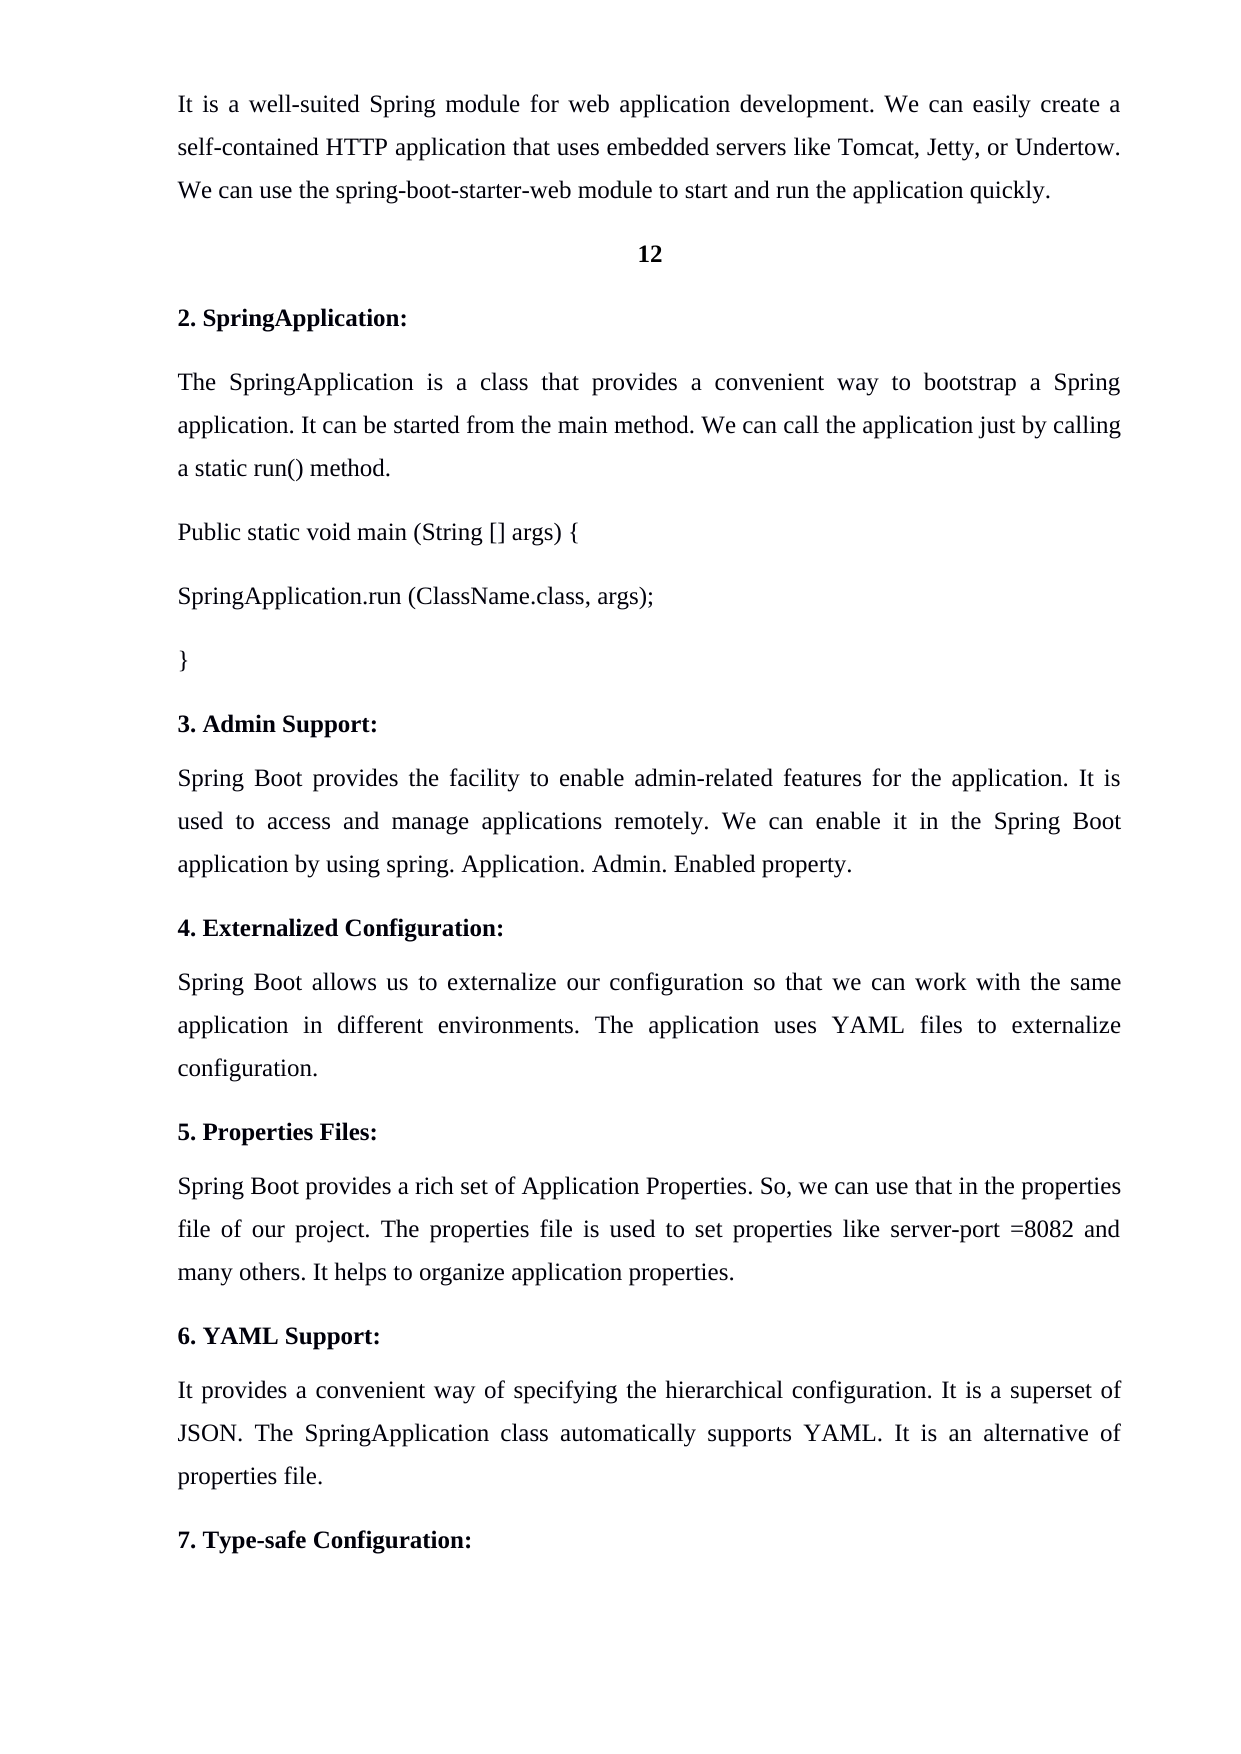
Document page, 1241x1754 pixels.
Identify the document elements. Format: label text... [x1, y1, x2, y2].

text 5. Properties Files: [177, 1117, 1122, 1146]
text } [177, 645, 1122, 674]
text The SpringApplication is a class that provides a convenient way to bootstrap a Spring application. It can be started from the main method. We can call the application just by calling a static run() method. [177, 367, 1122, 482]
text 4. Externalized Configuration: [177, 913, 1122, 942]
text 12 [177, 239, 1122, 268]
text It provides a convenient way of specifying the hierarchical configuration. It is a superset of JSON. The SpringApplication class automatically supports YAML. It is an alternative of properties file. [177, 1375, 1122, 1490]
text 3. Admin Support: [177, 709, 1122, 738]
text 7. Type-safe Configuration: [177, 1525, 1122, 1554]
text It is a well-suited Spring module for web application development. We can easily create a self-contained HTTP application that uses embedded servers like Tomcat, Jetty, or Undertow. We can use the spring-boot-starter-web module to start and run the application quickly. [177, 89, 1122, 204]
text SpringApplication.run (ClassName.class, args); [177, 581, 1122, 610]
text 6. YAML Support: [177, 1321, 1122, 1350]
text Spring Boot allows us to externalize our configuration so that we can work with the same application in different environments. The application uses YAML files to externalize configuration. [177, 967, 1122, 1082]
text Public static void main (String [] args) { [177, 517, 1122, 546]
text 2. SpringApplication: [177, 303, 1122, 332]
text Spring Boot provides a rich set of Application Properties. So, we can use that in the properties file of our project. The properties file is used to set properties like server-port =8082 and many others. It helps to organize application properties. [177, 1171, 1122, 1286]
text Spring Boot provides the facility to enable admin-related features for the application. It is used to access and manage applications remotely. We can enable it in the Spring Boot application by using spring. Application. Admin. Enabled property. [177, 763, 1122, 878]
